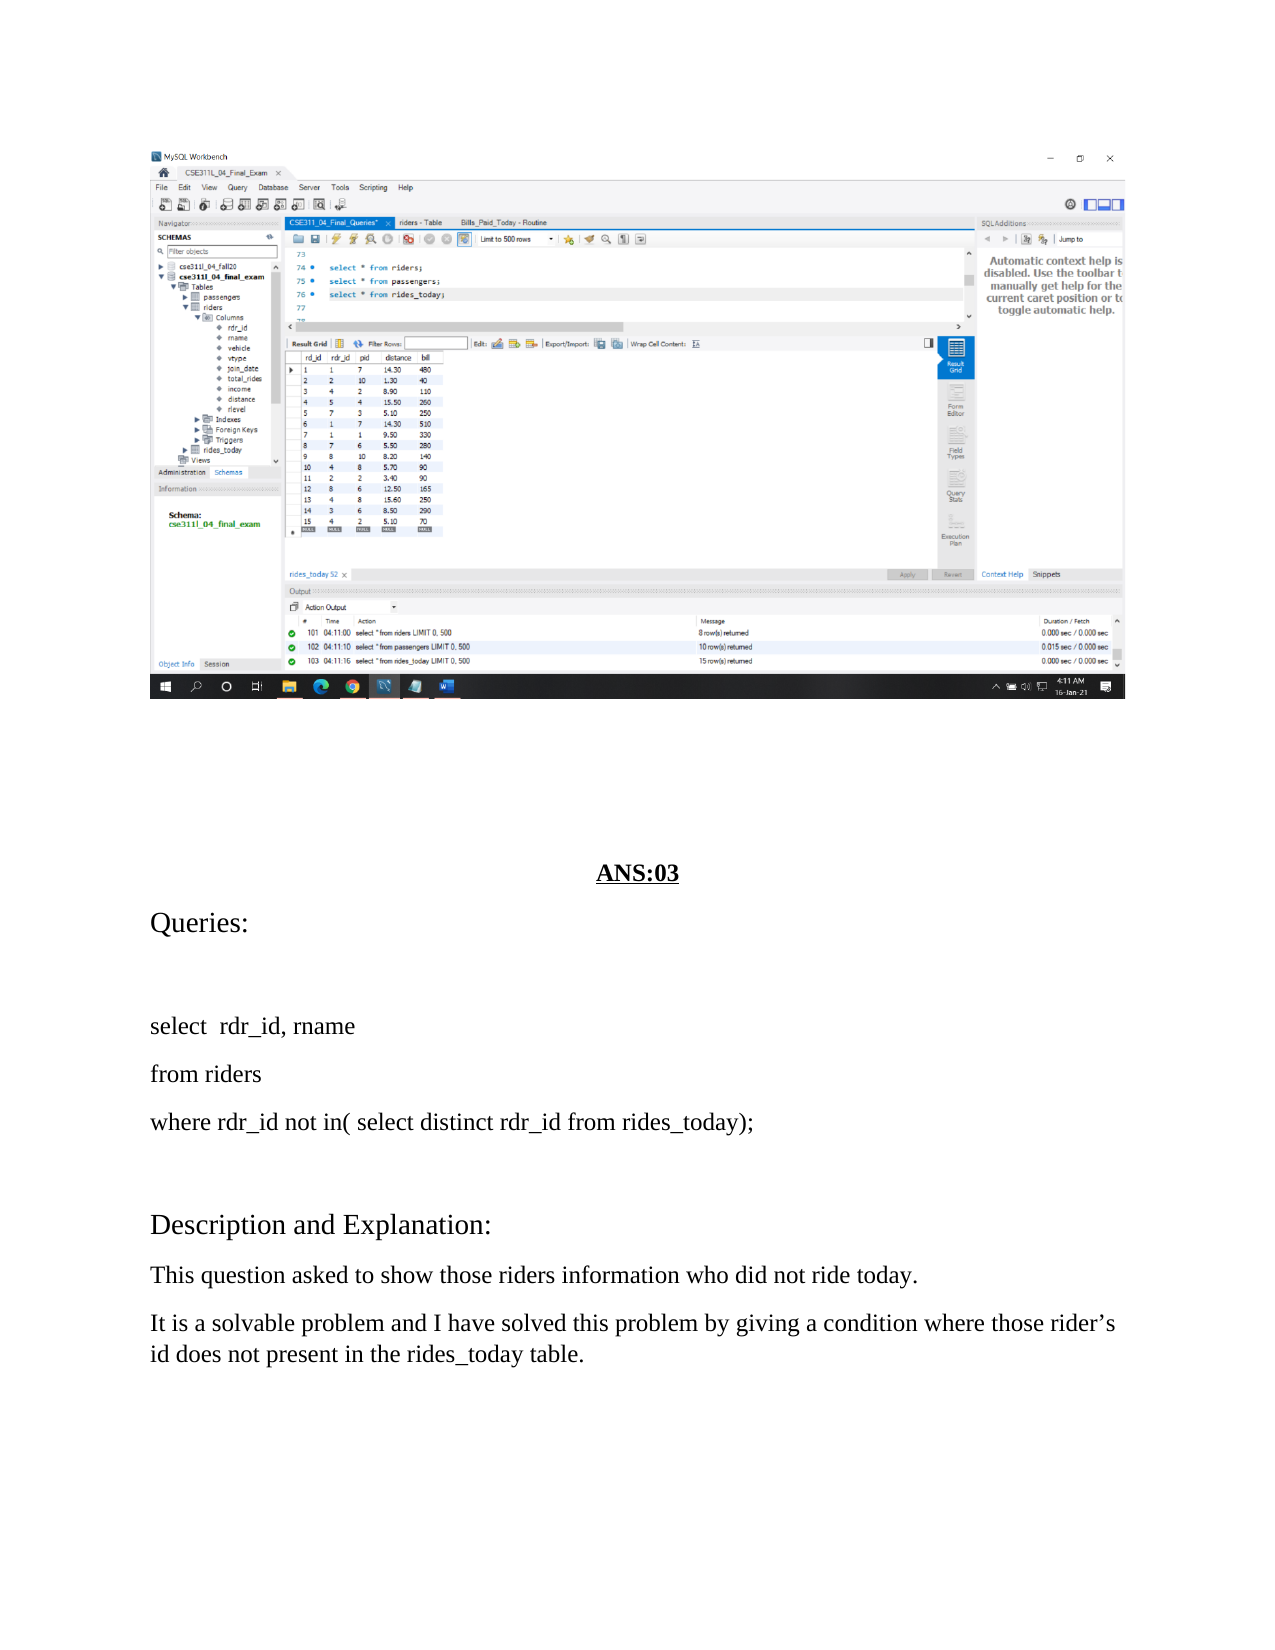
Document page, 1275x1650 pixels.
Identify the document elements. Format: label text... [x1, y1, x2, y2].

text select rdr_id, rname [150, 1011, 1125, 1040]
text where rdr_id not in( select distinct rdr_id from rides_today); [150, 1107, 1125, 1135]
text Queries: [150, 906, 1125, 939]
text It is a solvable problem and I have solved this problem by giving a condition where those rider’s id does not present in the rides_today table. [150, 1308, 1125, 1367]
text from riders [150, 1059, 1125, 1088]
picture [150, 150, 1125, 699]
text This question asked to show those riders information who did not ride today. [150, 1260, 1125, 1289]
text ANS:03 [150, 858, 1125, 887]
text Description and Explanation: [150, 1207, 1125, 1241]
